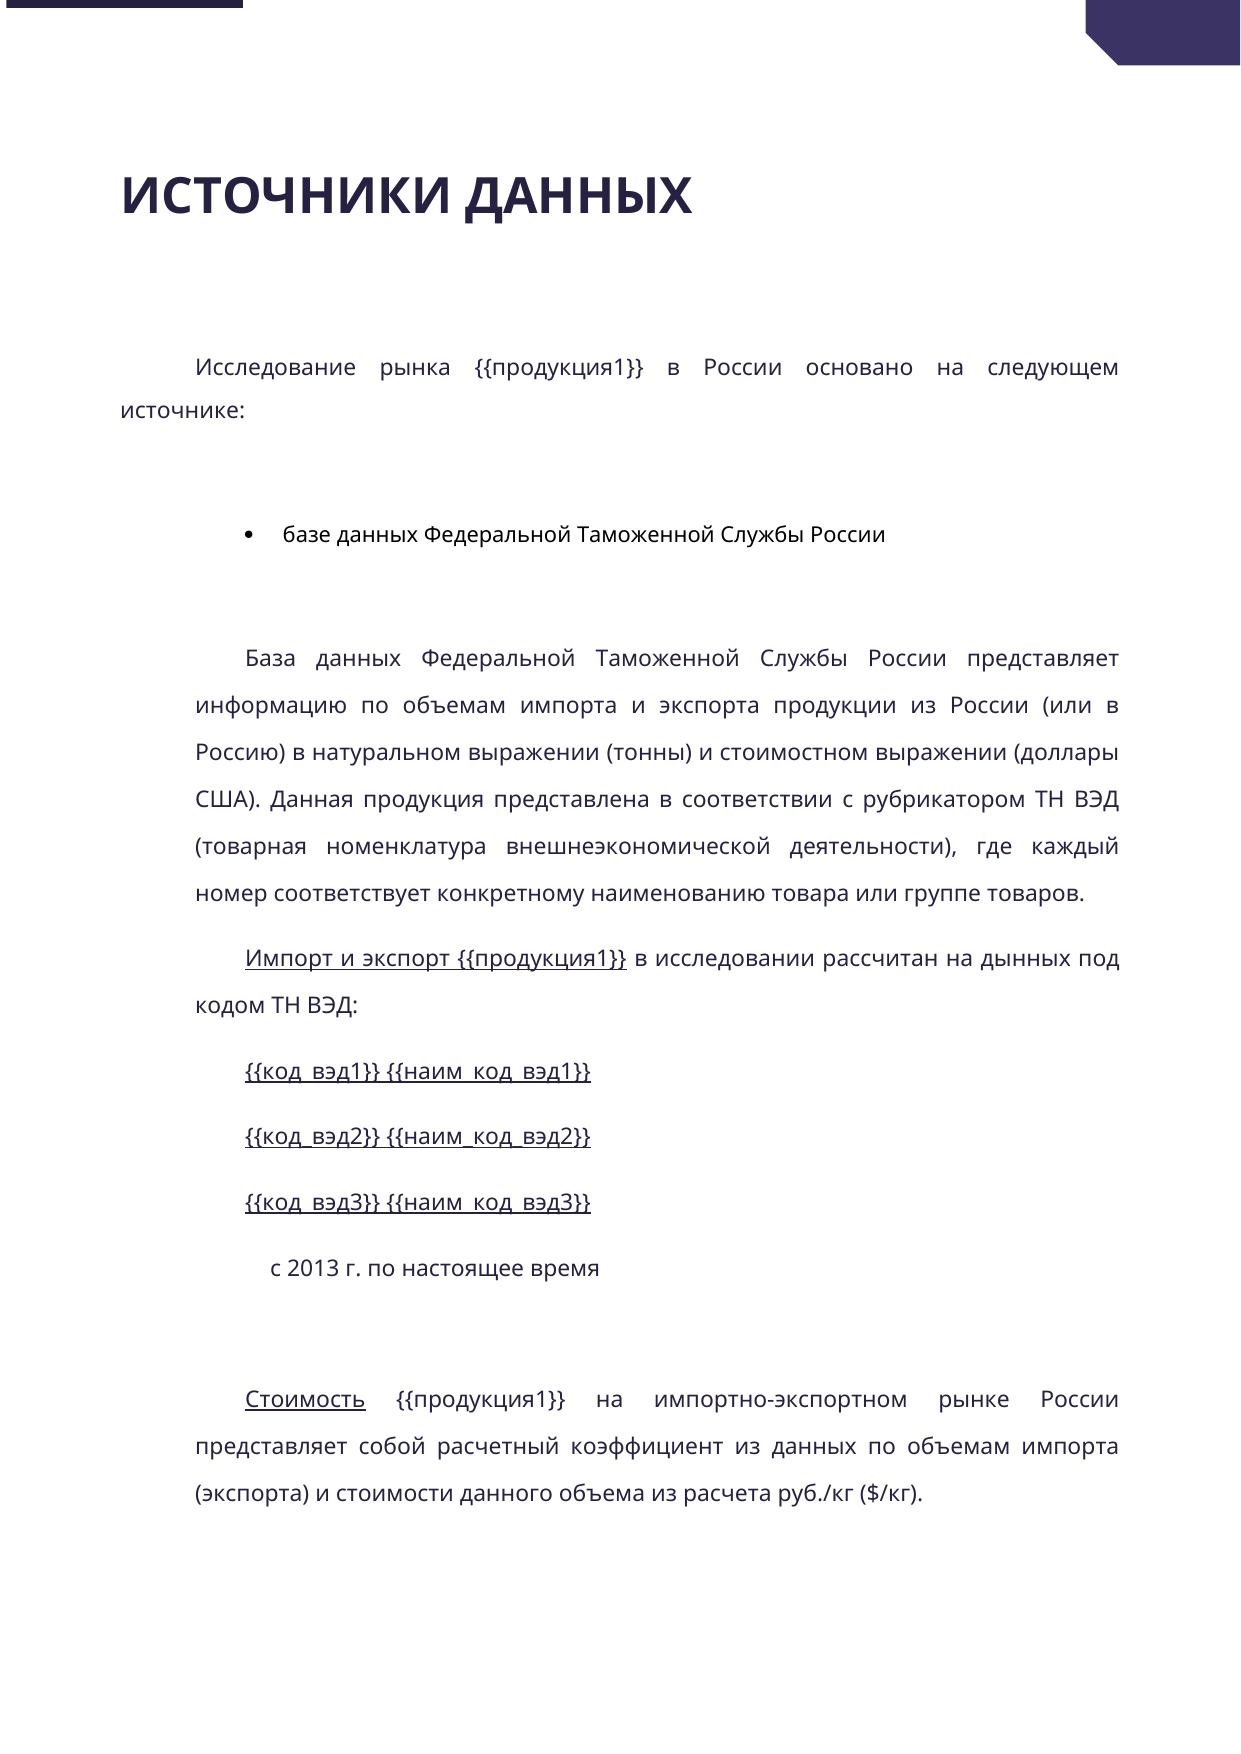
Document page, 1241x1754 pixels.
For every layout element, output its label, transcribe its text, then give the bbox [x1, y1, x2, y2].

text Исследование рынка {{продукция1}} в России основано на следующем источнике: [120, 350, 1120, 425]
list базе данных Федеральной Таможенной Службы России [245, 519, 1120, 549]
text Импорт и экспорт {{продукция1}} в исследовании рассчитан на дынных под кодом ТН ВЭД: [195, 942, 1120, 1020]
text {{код_вэд3}} {{наим_код_вэд3}} [195, 1186, 1120, 1217]
text Стоимость {{продукция1}} на импортно-экспортном рынке России представляет собой расчетный коэффициент из данных по объемам импорта (экспорта) и стоимости данного объема из расчета руб./кг ($/кг). [195, 1383, 1120, 1508]
subtitle ИСТОЧНИКИ ДАННЫХ [120, 160, 1120, 228]
text База данных Федеральной Таможенной Службы России представляет информацию по объемам импорта и экспорта продукции из России (или в Россию) в натуральном выражении (тонны) и стоимостном выражении (доллары США). Данная продукция представлена в соответствии с рубрикатором ТН ВЭД (товарная номенклатура внешнеэкономической деятельности), где каждый номер соответствует конкретному наименованию товара или группе товаров. [195, 642, 1120, 908]
text {{код_вэд2}} {{наим_код_вэд2}} [195, 1120, 1120, 1151]
text с 2013 г. по настоящее время [195, 1251, 1120, 1283]
text {{код_вэд1}} {{наим_код_вэд1}} [195, 1054, 1120, 1086]
